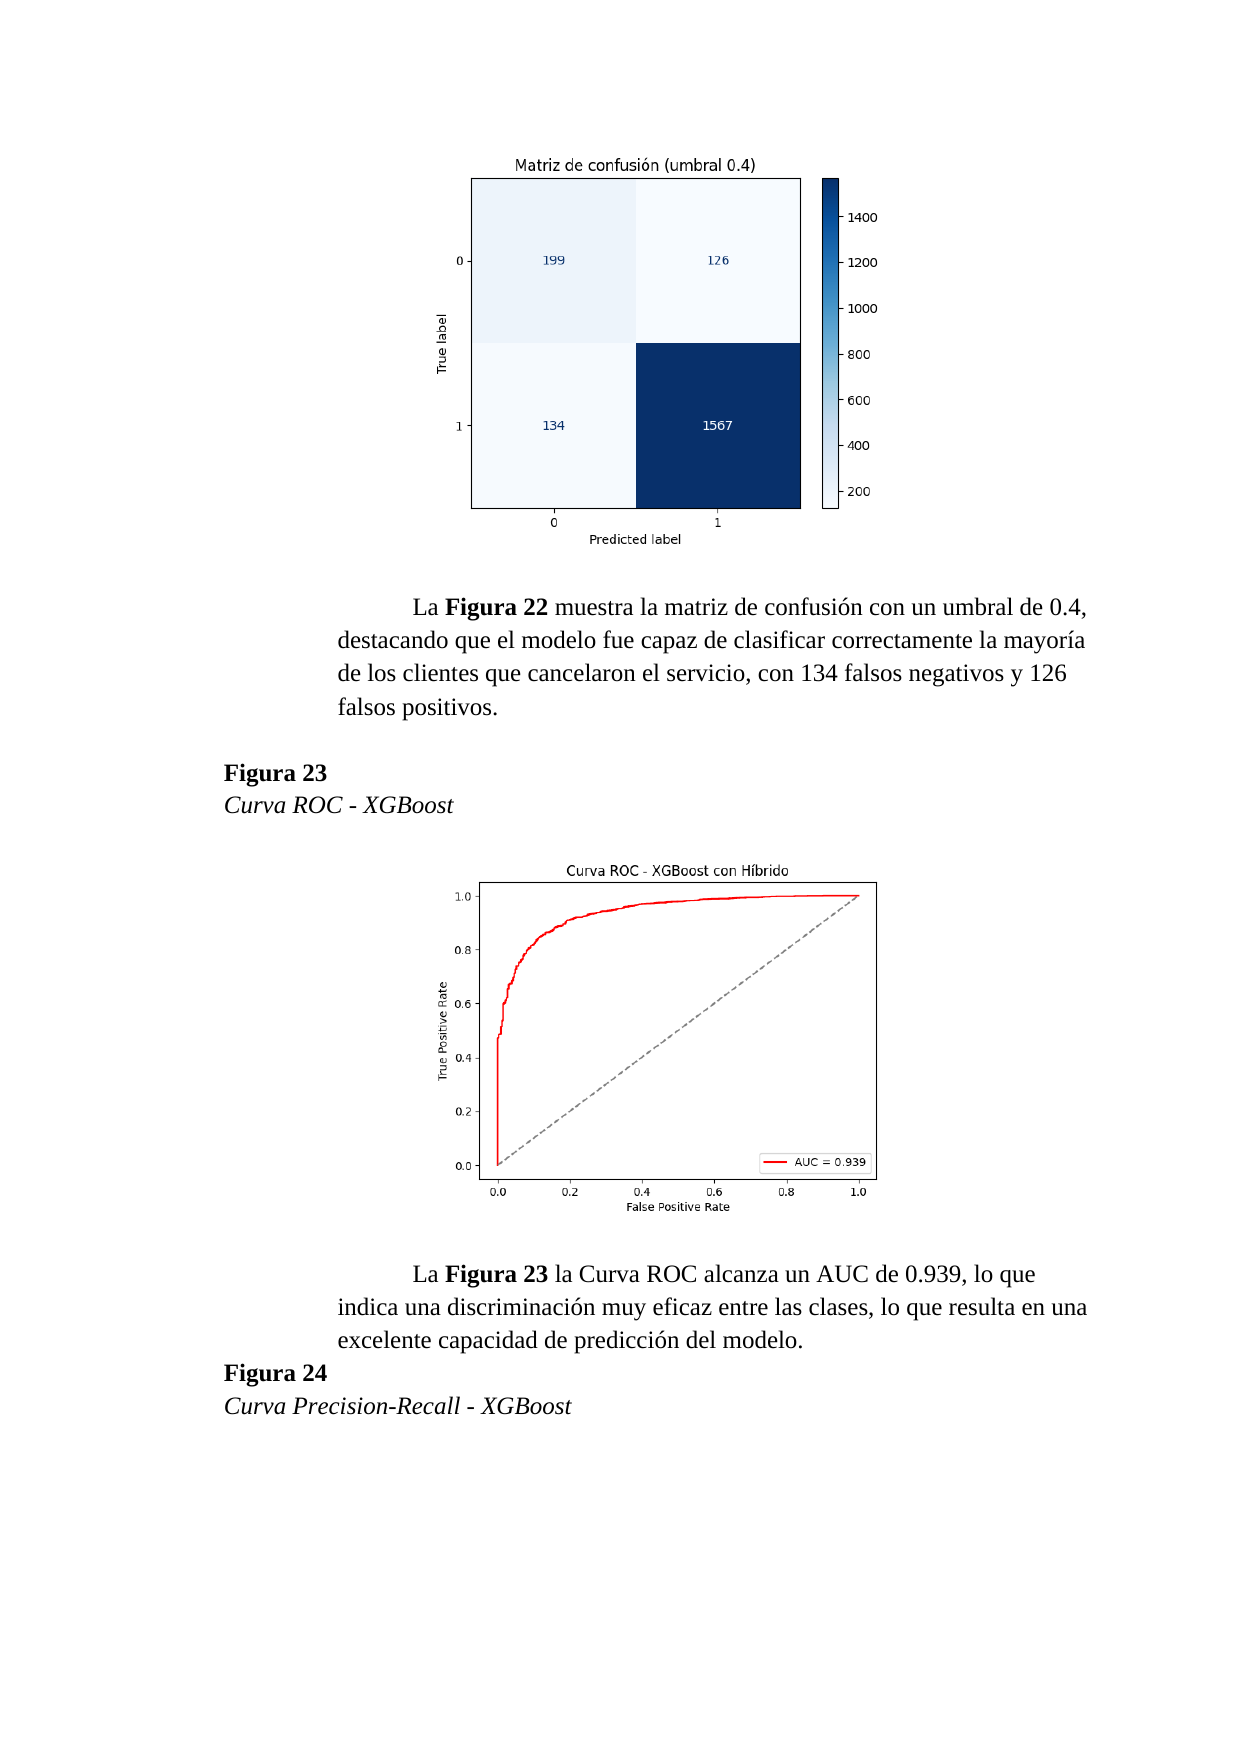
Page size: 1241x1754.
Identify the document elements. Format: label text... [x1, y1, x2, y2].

text La Figura 22 muestra la matriz de confusión con un umbral de 0.4, destacando que el modelo fue capaz de clasificar correctamente la mayoría de los clientes que cancelaron el servicio, con 134 falsos negativos y 126 falsos positivos. [337, 592, 1090, 720]
text La Figura 23 la Curva ROC alcanza un AUC de 0.939, lo que indica una discriminación muy eficaz entre las clases, lo que resulta en una excelente capacidad de predicción del modelo. [337, 1259, 1090, 1354]
picture [430, 856, 884, 1221]
text Figura 24 [150, 1358, 1090, 1387]
text Figura 23 [150, 758, 1090, 786]
text Curva Precision-Recall - XGBoost [150, 1391, 1090, 1420]
picture [428, 150, 886, 555]
text Curva ROC - XGBoost [150, 791, 1090, 819]
